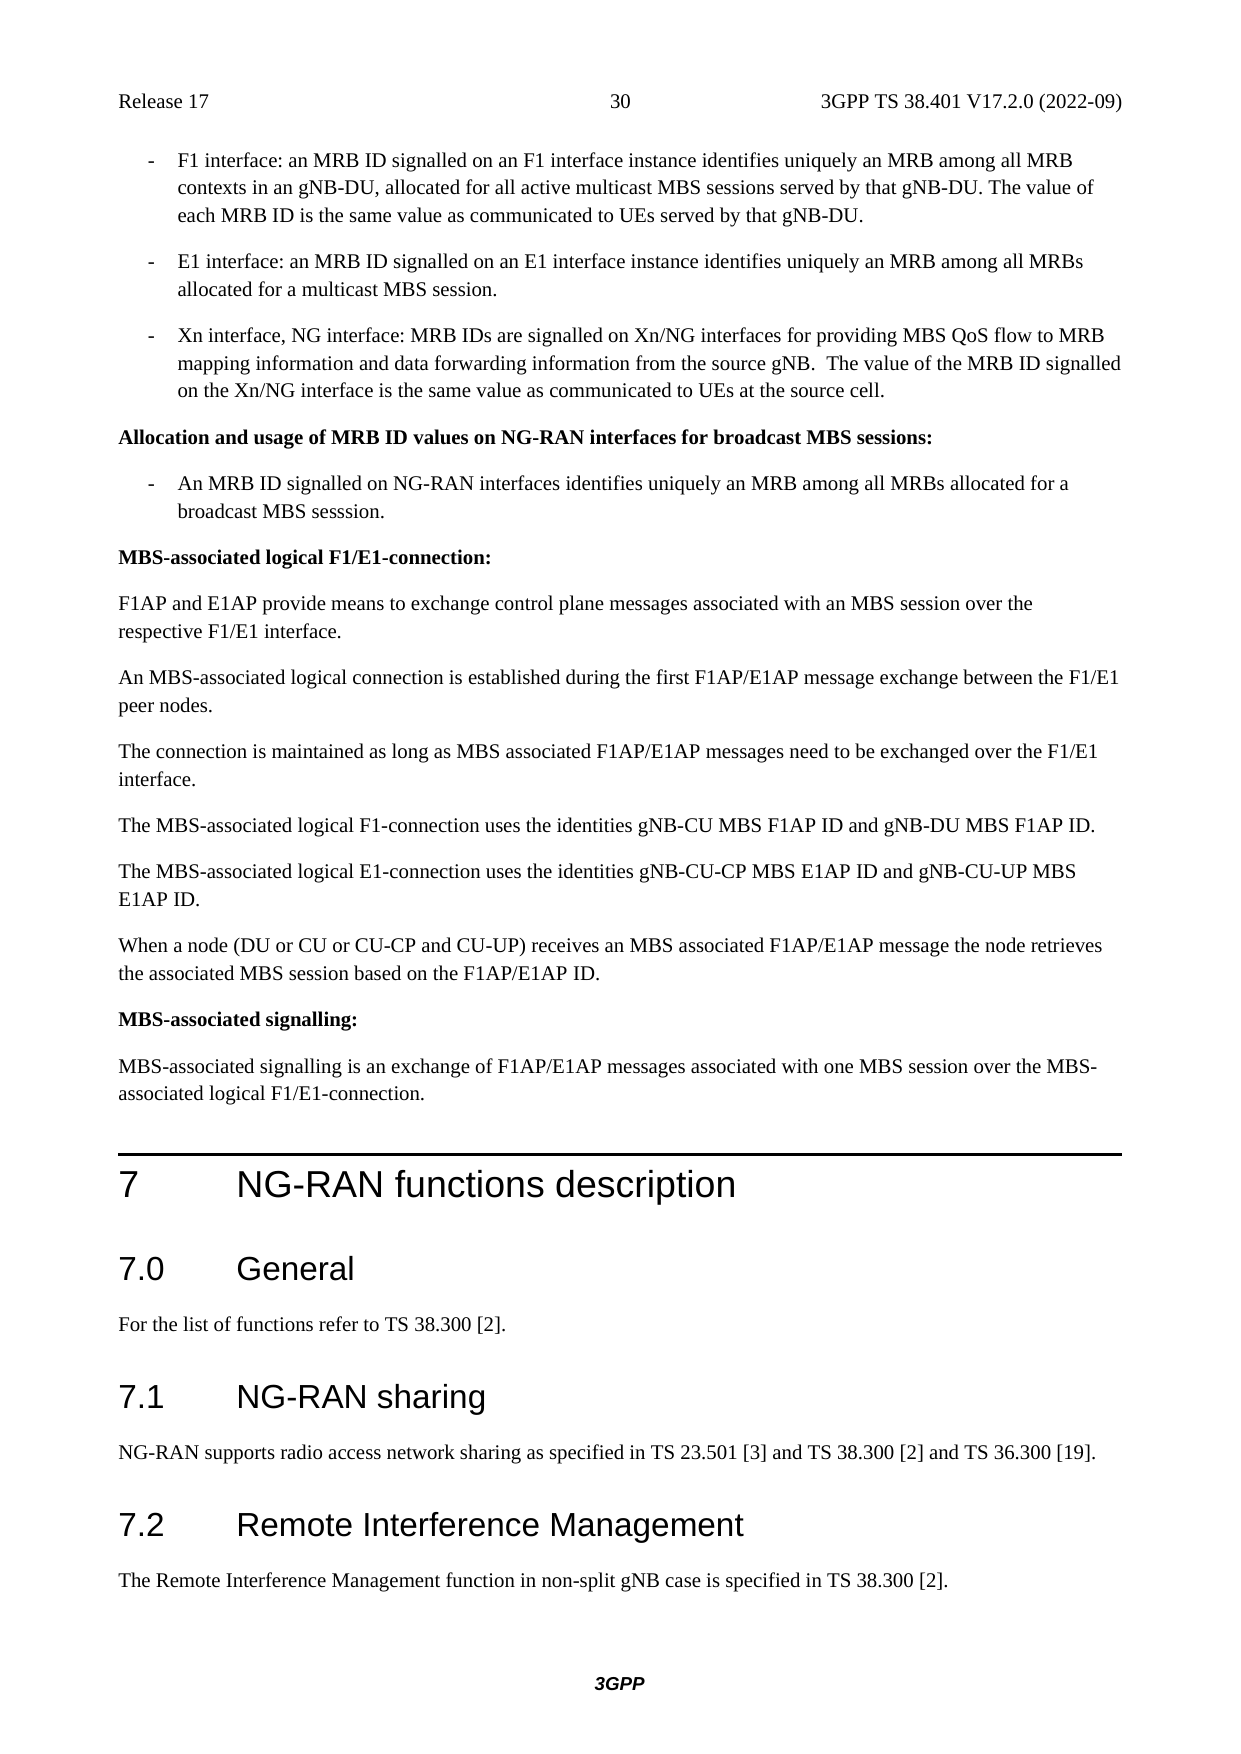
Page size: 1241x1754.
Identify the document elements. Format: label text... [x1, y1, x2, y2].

text The MBS-associated logical E1-connection uses the identities gNB-CU-CP MBS E1AP ID and gNB-CU-UP MBS E1AP ID. [118, 859, 1122, 911]
subtitle 7 NG-RAN functions description [118, 1156, 1122, 1205]
text MBS-associated logical F1/E1-connection: [118, 545, 1122, 569]
text MBS-associated signalling is an exchange of F1AP/E1AP messages associated with one MBS session over the MBS-associated logical F1/E1-connection. [118, 1054, 1122, 1105]
text When a node (DU or CU or CU-CP and CU-UP) receives an MBS associated F1AP/E1AP message the node retrieves the associated MBS session based on the F1AP/E1AP ID. [118, 933, 1122, 985]
text - An MRB ID signalled on NG-RAN interfaces identifies uniquely an MRB among all MRBs allocated for a broadcast MBS sesssion. [148, 471, 1122, 523]
text For the list of functions refer to TS 38.300 [2]. [118, 1312, 1122, 1336]
text Allocation and usage of MRB ID values on NG-RAN interfaces for broadcast MBS sessions: [118, 424, 1122, 449]
subtitle 7.0 General [118, 1249, 1122, 1288]
text - E1 interface: an MRB ID signalled on an E1 interface instance identifies uniquely an MRB among all MRBs allocated for a multicast MBS session. [148, 249, 1122, 301]
text - F1 interface: an MRB ID signalled on an F1 interface instance identifies uniquely an MRB among all MRB contexts in an gNB-DU, allocated for all active multicast MBS sessions served by that gNB-DU. The value of each MRB ID is the same value as communicated to UEs served by that gNB-DU. [148, 147, 1122, 227]
text An MBS-associated logical connection is established during the first F1AP/E1AP message exchange between the F1/E1 peer nodes. [118, 665, 1122, 717]
text The connection is maintained as long as MBS associated F1AP/E1AP messages need to be exchanged over the F1/E1 interface. [118, 739, 1122, 791]
text NG-RAN supports radio access network sharing as specified in TS 23.501 [3] and TS 38.300 [2] and TS 36.300 [19]. [118, 1440, 1122, 1464]
subtitle 7.2 Remote Interference Management [118, 1505, 1122, 1544]
text The MBS-associated logical F1-connection uses the identities gNB-CU MBS F1AP ID and gNB-DU MBS F1AP ID. [118, 813, 1122, 837]
text MBS-associated signalling: [118, 1007, 1122, 1031]
text - Xn interface, NG interface: MRB IDs are signalled on Xn/NG interfaces for providing MBS QoS flow to MRB mapping information and data forwarding information from the source gNB. The value of the MRB ID signalled on the Xn/NG interface is the same value as communicated to UEs at the source cell. [148, 323, 1122, 402]
text The Remote Interference Management function in non-split gNB case is specified in TS 38.300 [2]. [118, 1568, 1122, 1592]
text F1AP and E1AP provide means to exchange control plane messages associated with an MBS session over the respective F1/E1 interface. [118, 591, 1122, 643]
subtitle 7.1 NG-RAN sharing [118, 1377, 1122, 1416]
